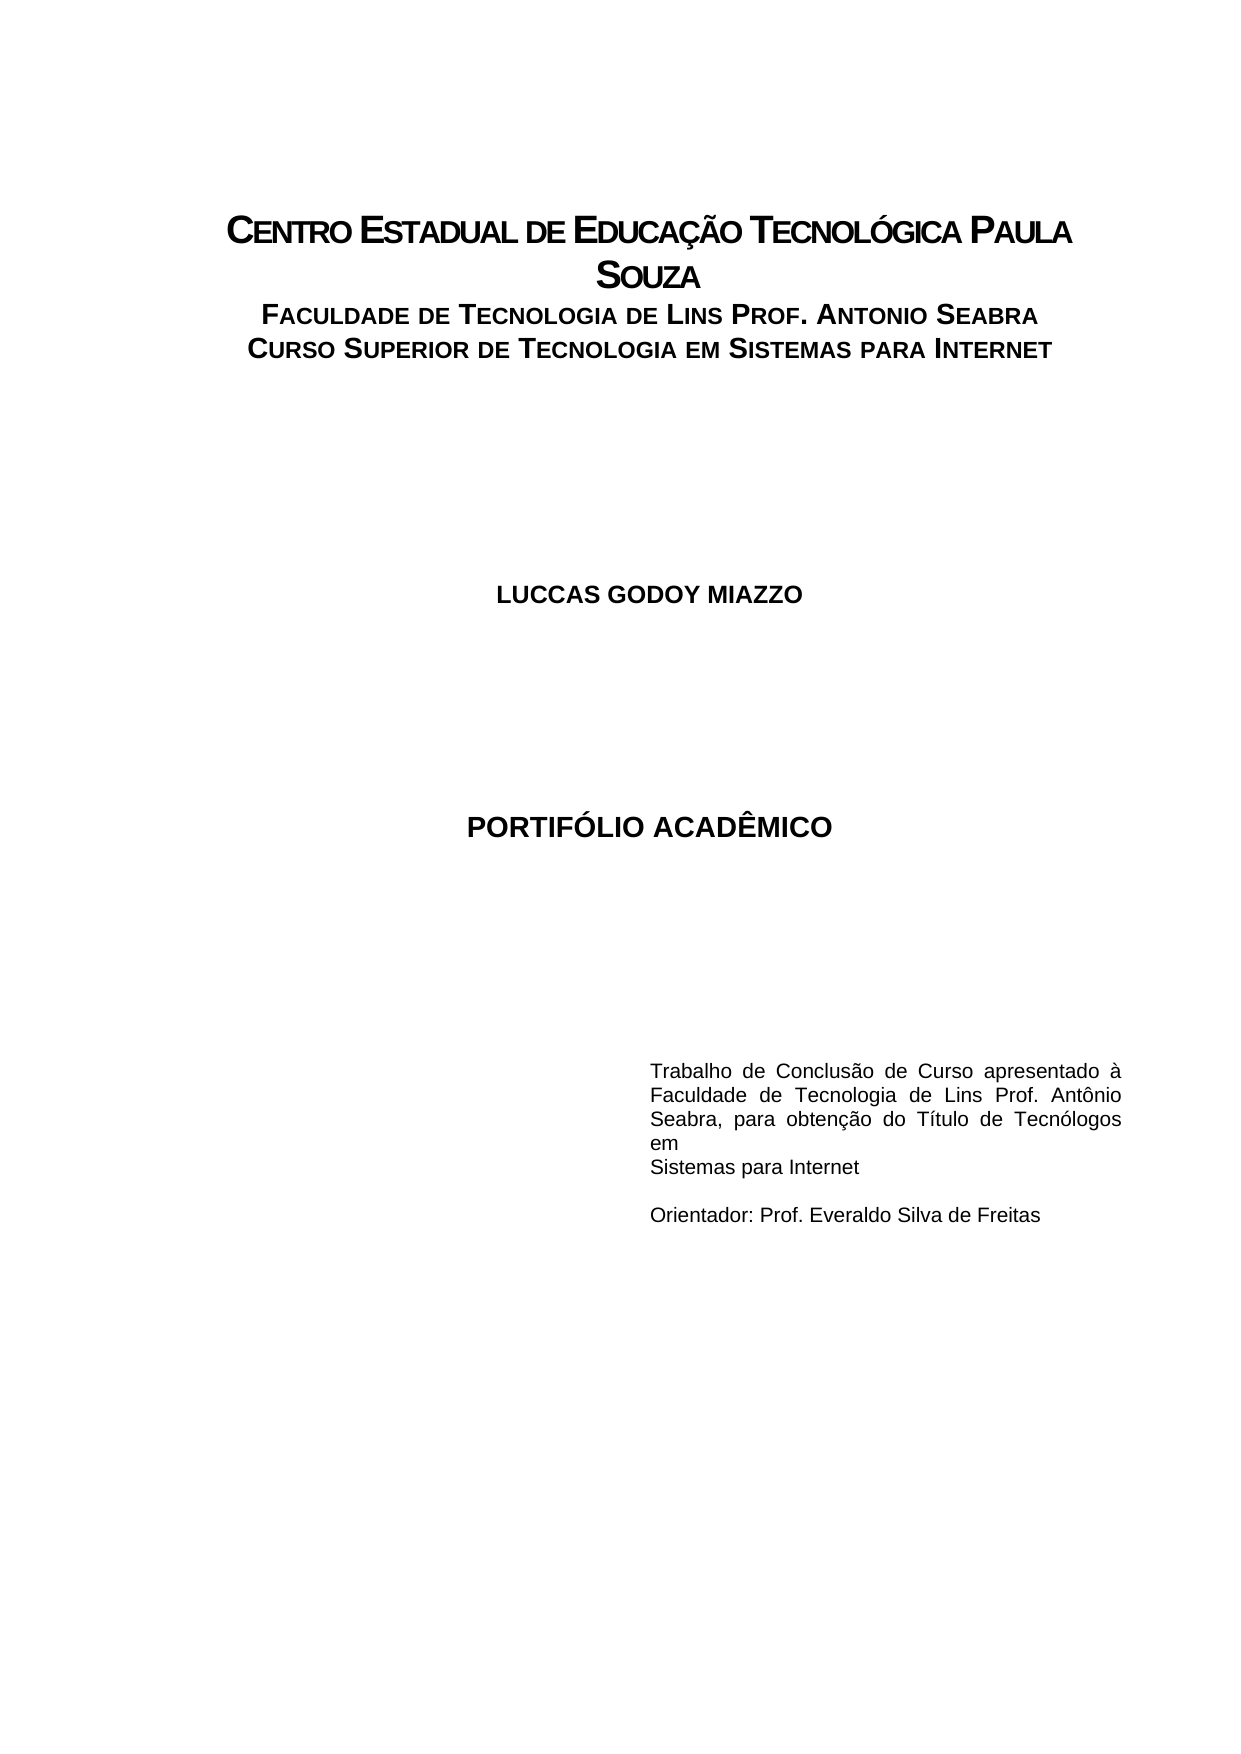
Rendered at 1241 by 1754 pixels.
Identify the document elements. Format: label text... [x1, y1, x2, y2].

text Sistemas para Internet [650, 1155, 1122, 1179]
text LUCCAS GODOY MIAZZO [177, 580, 1122, 609]
text Orientador: Prof. Everaldo Silva de Freitas [650, 1203, 1122, 1227]
text Faculdade de Tecnologia de Lins Prof. Antonio Seabra [177, 297, 1122, 331]
text PORTIFÓLIO ACADÊMICO [177, 810, 1122, 843]
text Trabalho de Conclusão de Curso apresentado à Faculdade de Tecnologia de Lins Prof. Antônio Seabra, para obtenção do Título de Tecnólogos em [650, 1059, 1122, 1155]
text Curso Superior de Tecnologia em Sistemas para Internet [177, 331, 1122, 364]
text Centro Estadual de Educação Tecnológica Paula Souza [177, 206, 1122, 297]
